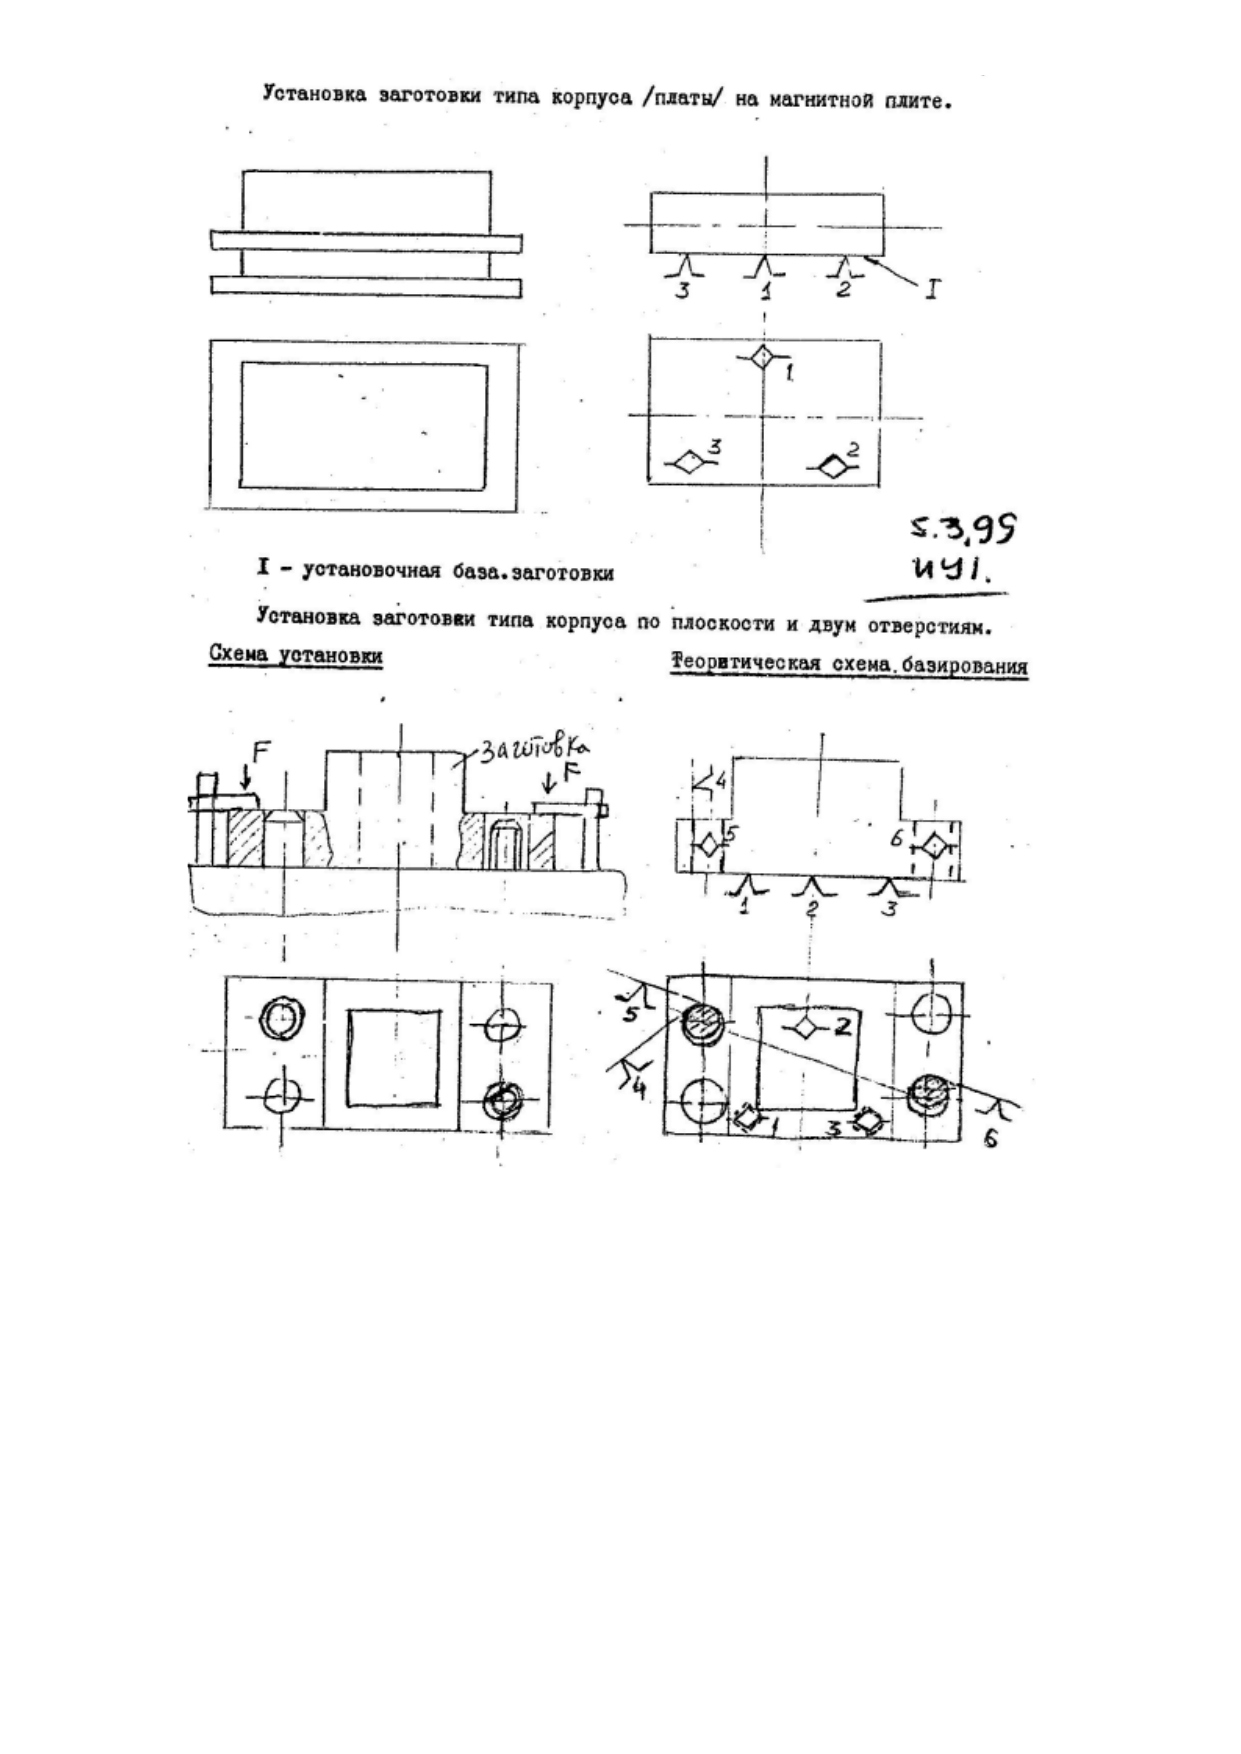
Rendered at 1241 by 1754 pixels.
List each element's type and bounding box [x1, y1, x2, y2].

picture [187, 75, 1036, 1168]
